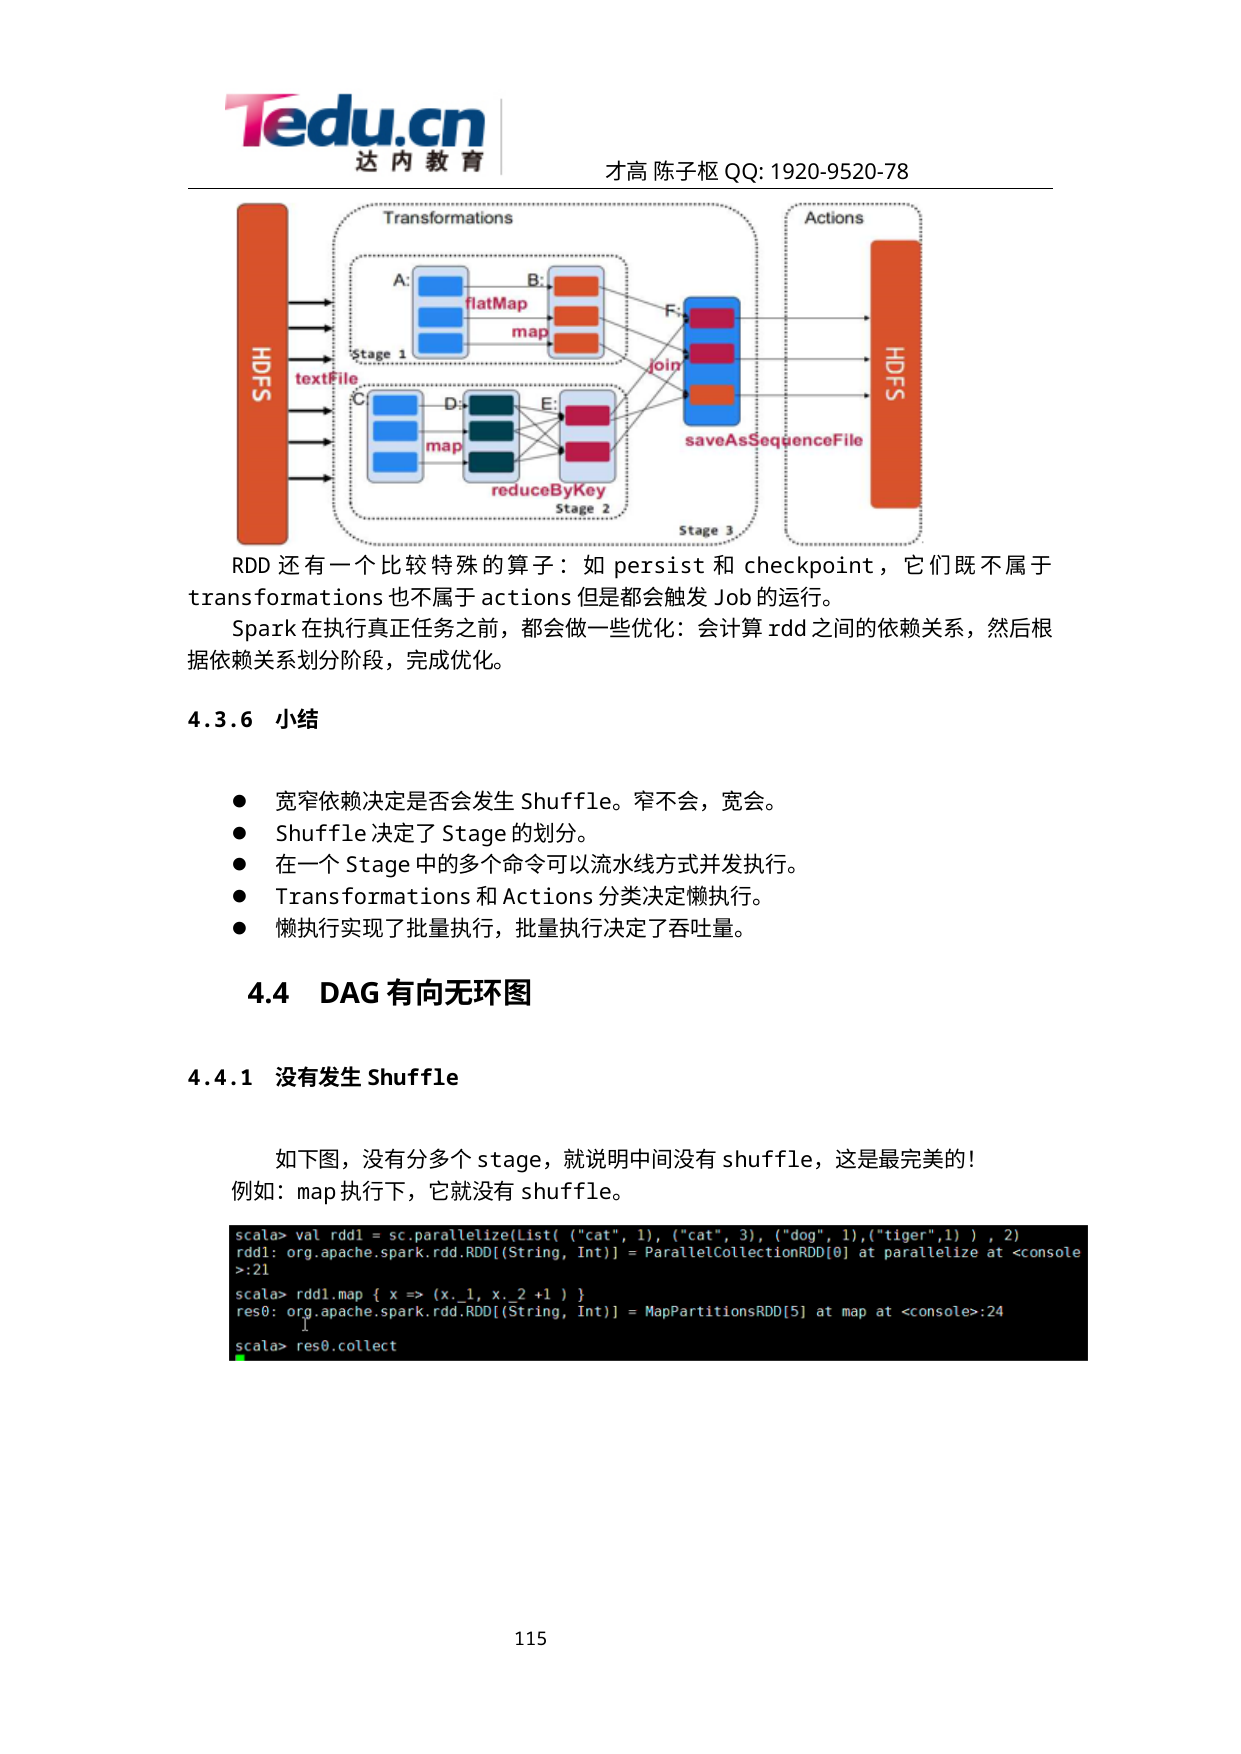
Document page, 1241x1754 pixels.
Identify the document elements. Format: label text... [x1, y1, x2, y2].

text Spark在执行真正任务之前，都会做一些优化：会计算rdd之间的依赖关系，然后根据依赖关系划分阶段，完成优化。 [187, 611, 1053, 675]
list Shuffle决定了Stage的划分。 [231, 816, 1053, 847]
picture [231, 197, 924, 548]
picture [225, 88, 507, 180]
list Transformations和Actions分类决定懒执行。 [231, 879, 1053, 911]
subtitle DAG有向无环图 [247, 970, 1053, 1012]
subtitle 没有发生Shuffle [187, 1060, 1031, 1092]
list 宽窄依赖决定是否会发生Shuffle。窄不会，宽会。 [231, 784, 1053, 816]
text 例如：map执行下，它就没有shuffle。 [187, 1174, 1053, 1206]
list 懒执行实现了批量执行，批量执行决定了吞吐量。 [231, 911, 1053, 943]
subtitle 小结 [187, 702, 1031, 734]
text 如下图，没有分多个stage，就说明中间没有shuffle，这是最完美的！ [231, 1142, 1053, 1174]
picture [225, 1222, 1090, 1365]
text RDD还有一个比较特殊的算子：如persist和checkpoint，它们既不属于transformations也不属于actions但是都会触发Job的运行。 [187, 548, 1053, 611]
list 在一个Stage中的多个命令可以流水线方式并发执行。 [231, 847, 1053, 879]
